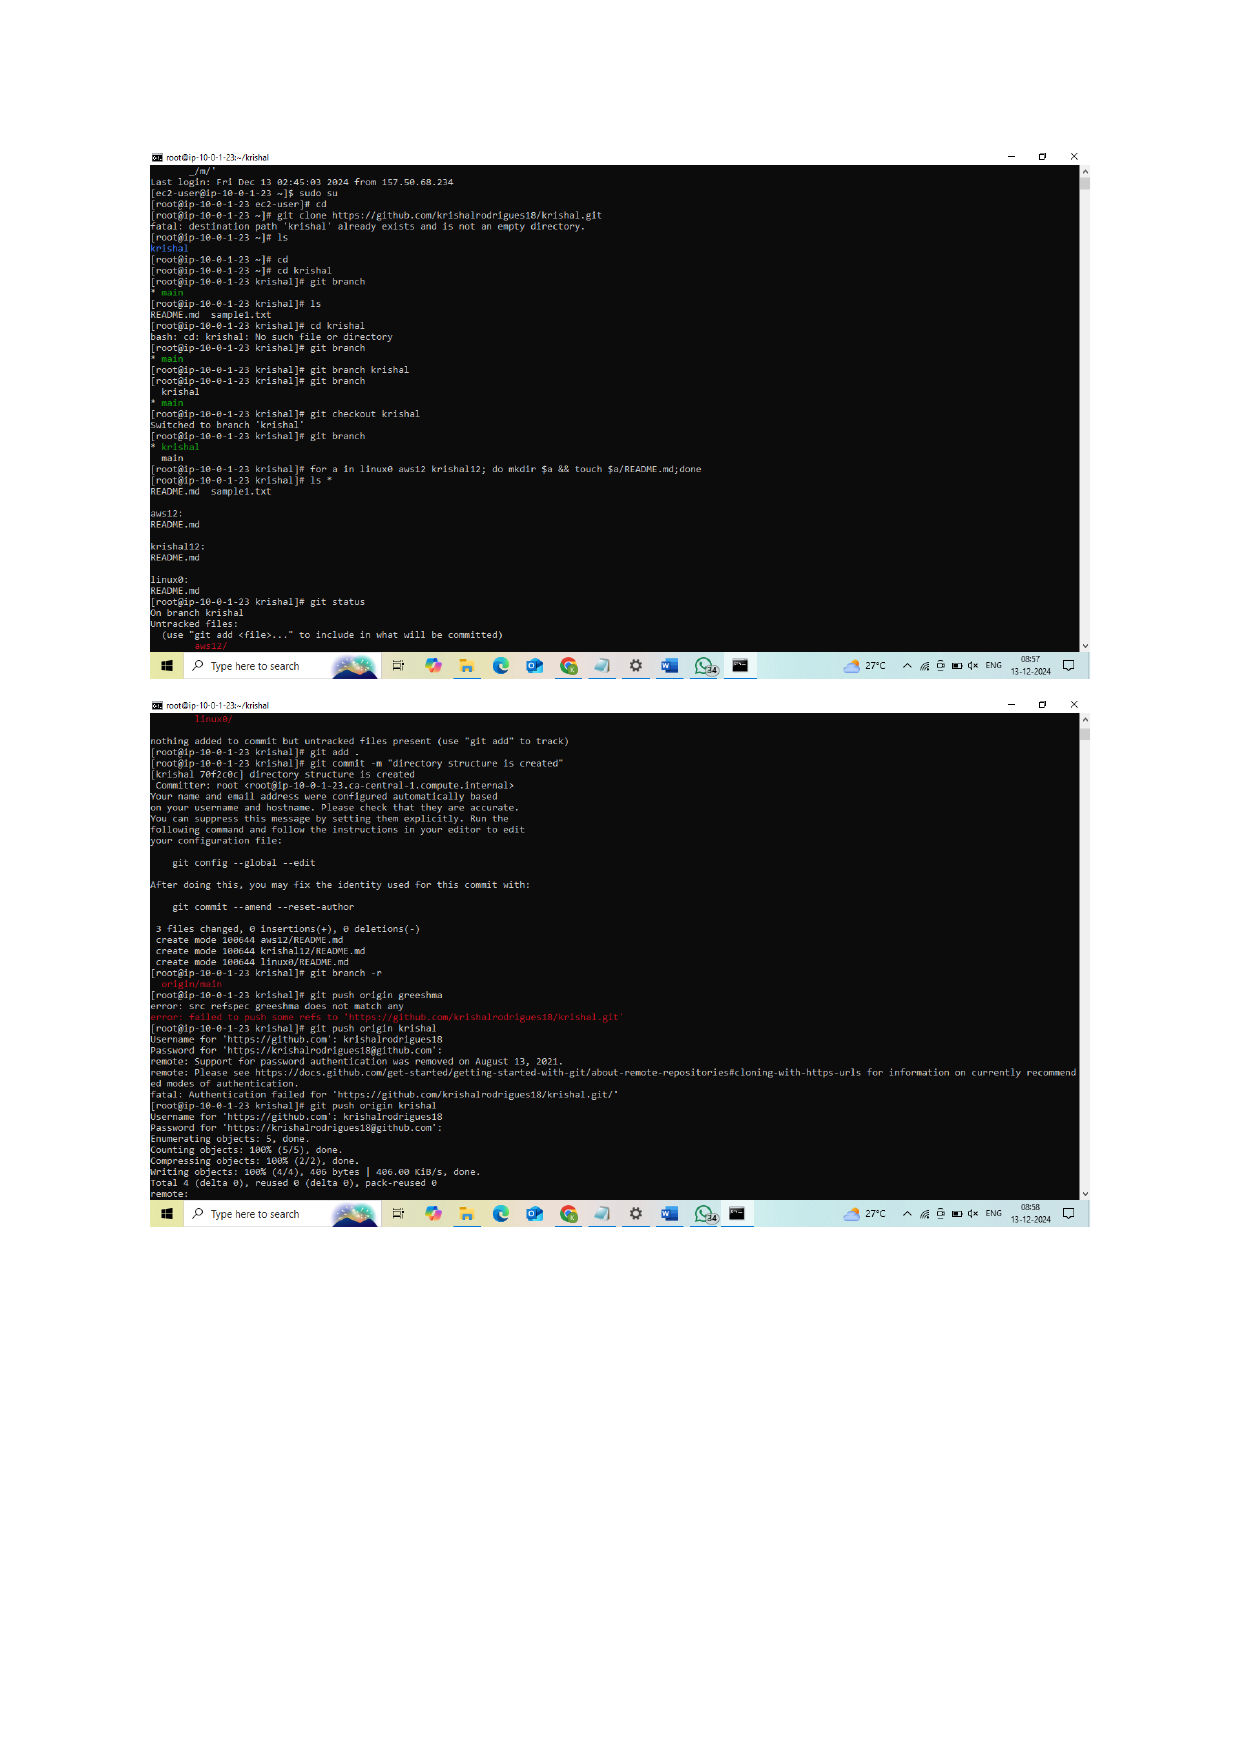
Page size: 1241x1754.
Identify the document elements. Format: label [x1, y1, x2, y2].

picture [150, 150, 1091, 679]
picture [150, 697, 1091, 1227]
